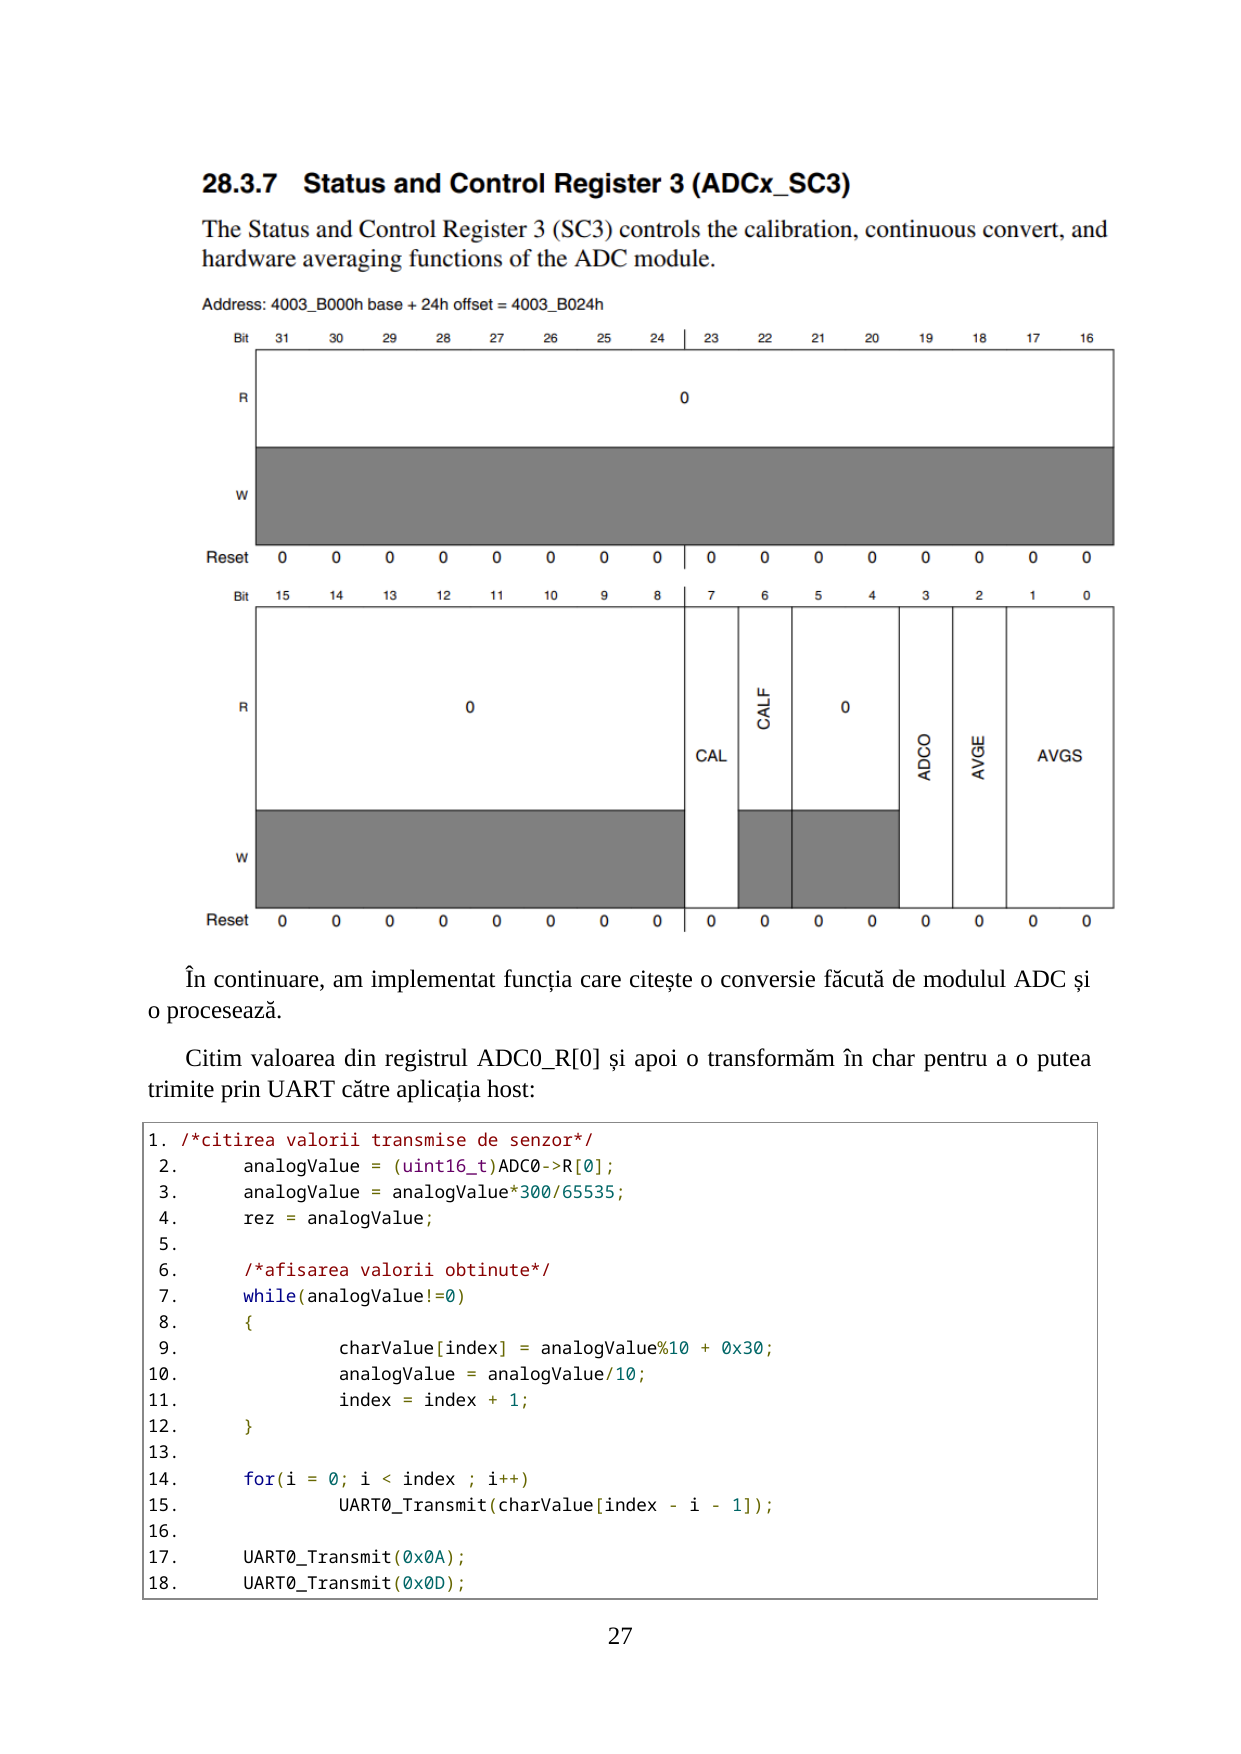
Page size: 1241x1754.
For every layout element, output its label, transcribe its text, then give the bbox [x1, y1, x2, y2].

text 14. for(i = 0; i < index ; i++) [144, 1460, 1097, 1486]
text 6. /*afisarea valorii obtinute*/ [144, 1252, 1097, 1278]
picture [185, 147, 1130, 946]
text 13. [144, 1434, 1097, 1460]
text 18. UART0_Transmit(0x0D); [144, 1564, 1097, 1598]
text 11. index = index + 1; [144, 1382, 1097, 1408]
text 17. UART0_Transmit(0x0A); [144, 1538, 1097, 1564]
text 15. UART0_Transmit(charValue[index - i - 1]); [144, 1486, 1097, 1512]
text 3. analogValue = analogValue*300/65535; [144, 1174, 1097, 1200]
text 12. } [144, 1408, 1097, 1434]
text 16. [144, 1512, 1097, 1538]
text În continuare, am implementat funcția care citește o conversie făcută de modulul ADC și o procesează. [148, 964, 1092, 1024]
text 4. rez = analogValue; [144, 1200, 1097, 1226]
text 7. while(analogValue!=0) [144, 1278, 1097, 1304]
text 2. analogValue = (uint16_t)ADC0->R[0]; [144, 1148, 1097, 1174]
text 1. /*citirea valorii transmise de senzor*/ [144, 1123, 1097, 1148]
text 10. analogValue = analogValue/10; [144, 1356, 1097, 1382]
text Citim valoarea din registrul ADC0_R[0] și apoi o transformăm în char pentru a o putea trimite prin UART către aplicația host: [148, 1043, 1092, 1103]
text 8. { [144, 1304, 1097, 1330]
text 9. charValue[index] = analogValue%10 + 0x30; [144, 1330, 1097, 1356]
text 5. [144, 1226, 1097, 1252]
